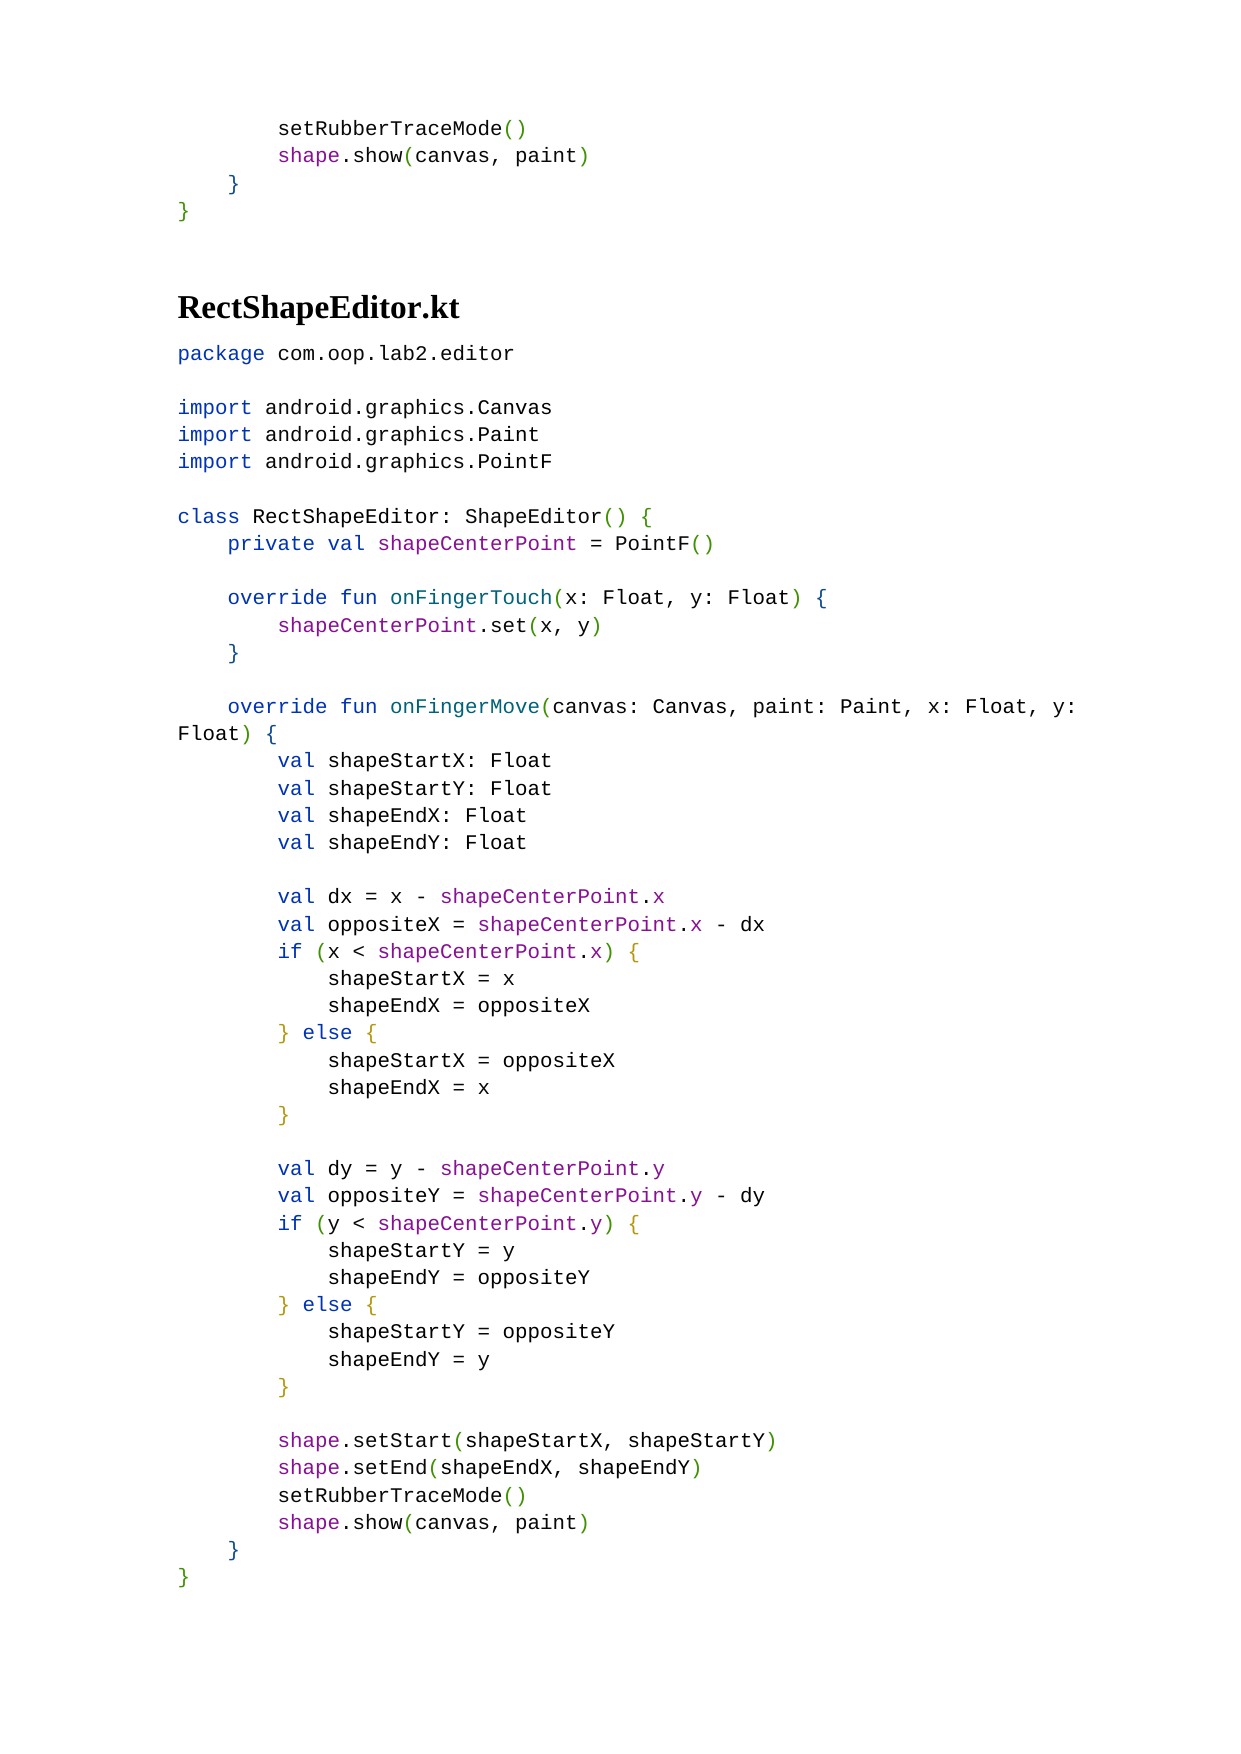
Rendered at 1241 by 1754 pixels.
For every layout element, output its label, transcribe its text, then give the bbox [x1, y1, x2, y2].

text package com.oop.lab2.editor import android.graphics.Canvas import android.graphics.Paint import android.graphics.PointF [177, 343, 1152, 475]
text RectShapeEditor.kt [177, 287, 1152, 325]
text override fun onFingerMove(canvas: Canvas, paint: Paint, x: Float, y: Float) { val shapeStartX: Float val shapeStartY: Float val shapeEndX: Float val shapeEndY: Float [177, 669, 1152, 856]
text override fun onFingerTouch(x: Float, y: Float) { shapeCenterPoint.set(x, y) } [177, 560, 1152, 665]
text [177, 118, 1152, 253]
text shape.setStart(shapeStartX, shapeStartY) shape.setEnd(shapeEndX, shapeEndY) setRubberTraceMode() shape.show(canvas, paint) } } [177, 1403, 1152, 1620]
text val dx = x - shapeCenterPoint.x val oppositeX = shapeCenterPoint.x - dx if (x < shapeCenterPoint.x) { shapeStartX = x shapeEndX = oppositeX } else { shapeStartX = oppositeX shapeEndX = x } [177, 859, 1152, 1128]
text class RectShapeEditor: ShapeEditor() { private val shapeCenterPoint = PointF() [177, 479, 1152, 557]
text val dy = y - shapeCenterPoint.y val oppositeY = shapeCenterPoint.y - dy if (y < shapeCenterPoint.y) { shapeStartY = y shapeEndY = oppositeY } else { shapeStartY = oppositeY shapeEndY = y } [177, 1131, 1152, 1399]
